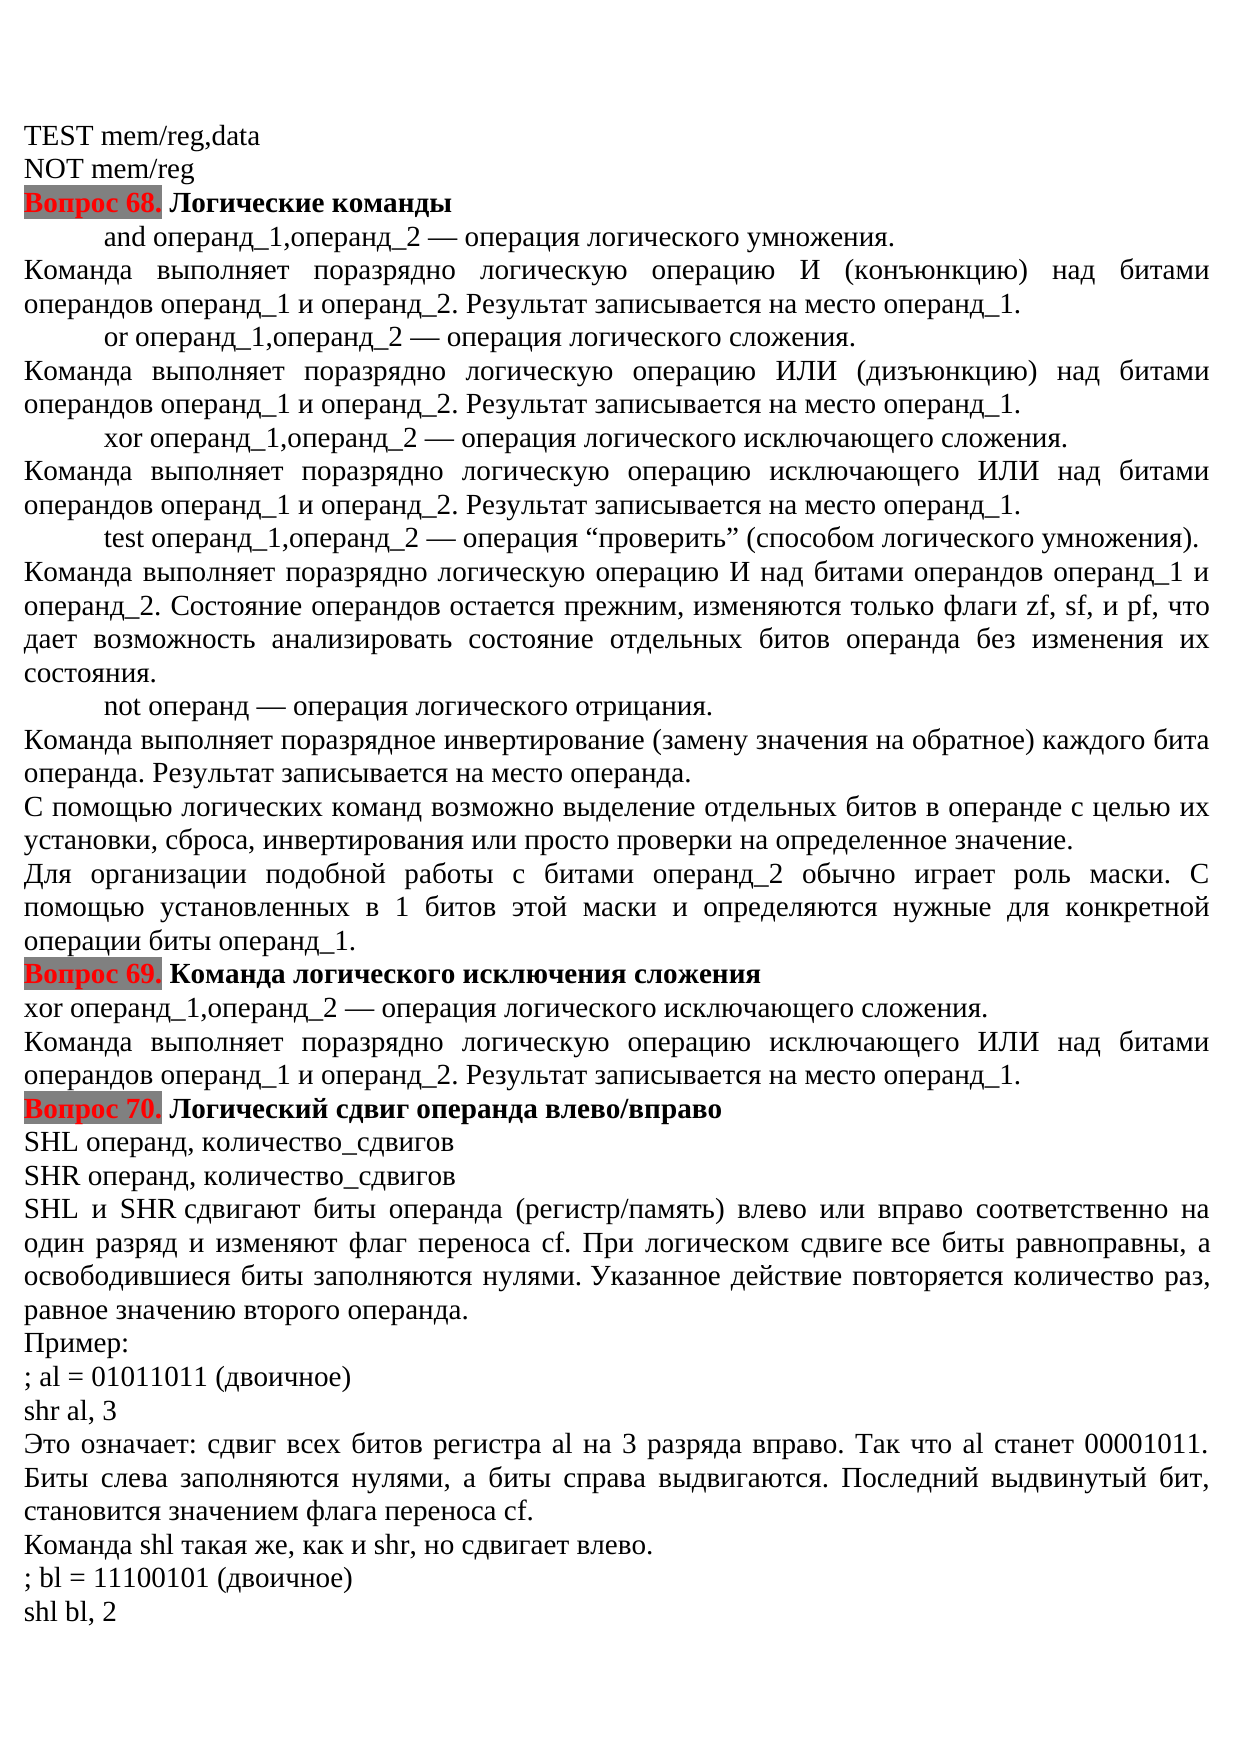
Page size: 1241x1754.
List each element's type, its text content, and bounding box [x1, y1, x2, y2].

text shr al, 3 [24, 1393, 1211, 1426]
text Команда выполняет поразрядно логическую операцию исключающего ИЛИ над битами операндов операнд_1 и операнд_2. Результат записывается на место операнд_1. [24, 1024, 1211, 1091]
text Это означает: сдвиг всех битов регистра al на 3 разряда вправо. Так что al станет 00001011. Биты слева заполняются нулями, а биты справа выдвигаются. Последний выдвинутый бит, становится значением флага переноса cf. [24, 1426, 1211, 1527]
text ; al = 01011011 (двоичное) [24, 1359, 1211, 1393]
text Для организации подобной работы с битами операнд_2 обычно играет роль маски. С помощью установленных в 1 битов этой маски и определяются нужные для конкретной операции биты операнд_1. [24, 856, 1211, 957]
text Команда shl такая же, как и shr, но сдвигает влево. [24, 1527, 1211, 1560]
text Команда выполняет поразрядно логическую операцию И (конъюнкцию) над битами операндов операнд_1 и операнд_2. Результат записывается на место операнд_1. [24, 252, 1211, 319]
text TEST mem/reg,data [24, 118, 1211, 152]
text SHR операнд, количество_сдвигов [24, 1158, 1211, 1191]
text Команда выполняет поразрядно логическую операцию исключающего ИЛИ над битами операндов операнд_1 и операнд_2. Результат записывается на место операнд_1. [24, 453, 1211, 521]
text Вопрос 69. Команда логического исключения сложения [162, 957, 1211, 990]
text ; bl = 11100101 (двоичное) [24, 1560, 1211, 1594]
text or операнд_1,операнд_2 — операция логического сложения. [24, 319, 1211, 353]
text xor операнд_1,операнд_2 — операция логического исключающего сложения. [24, 420, 1211, 453]
text test операнд_1,операнд_2 — операция “проверить” (способом логического умножения). [24, 521, 1211, 554]
text Команда выполняет поразрядное инвертирование (замену значения на обратное) каждого бита операнда. Результат записывается на место операнда. [24, 722, 1211, 789]
text and операнд_1,операнд_2 — операция логического умножения. [24, 219, 1211, 252]
text SHL и SHR сдвигают биты операнда (регистр/память) влево или вправо соответственно на один разряд и изменяют флаг переноса cf. При логическом сдвиге все биты равноправны, а освободившиеся биты заполняются нулями. Указанное действие повторяется количество раз, равное значению второго операнда. [24, 1191, 1211, 1326]
text xor операнд_1,операнд_2 — операция логического исключающего сложения. [24, 990, 1211, 1024]
text Вопрос 70. Логический сдвиг операнда влево/вправо [162, 1091, 1211, 1124]
text С помощью логических команд возможно выделение отдельных битов в операнде с целью их установки, сброса, инвертирования или просто проверки на определенное значение. [24, 789, 1211, 856]
text Команда выполняет поразрядно логическую операцию ИЛИ (дизъюнкцию) над битами операндов операнд_1 и операнд_2. Результат записывается на место операнд_1. [24, 353, 1211, 420]
text NOT mem/reg [24, 152, 1211, 185]
text not операнд — операция логического отрицания. [24, 688, 1211, 722]
text Команда выполняет поразрядно логическую операцию И над битами операндов операнд_1 и операнд_2. Состояние операндов остается прежним, изменяются только флаги zf, sf, и pf, что дает возможность анализировать состояние отдельных битов операнда без изменения их состояния. [24, 554, 1211, 688]
text shl bl, 2 [24, 1594, 1211, 1627]
text Пример: [24, 1326, 1211, 1359]
text SHL операнд, количество_сдвигов [24, 1124, 1211, 1158]
text Вопрос 68. Логические команды [162, 185, 1211, 219]
